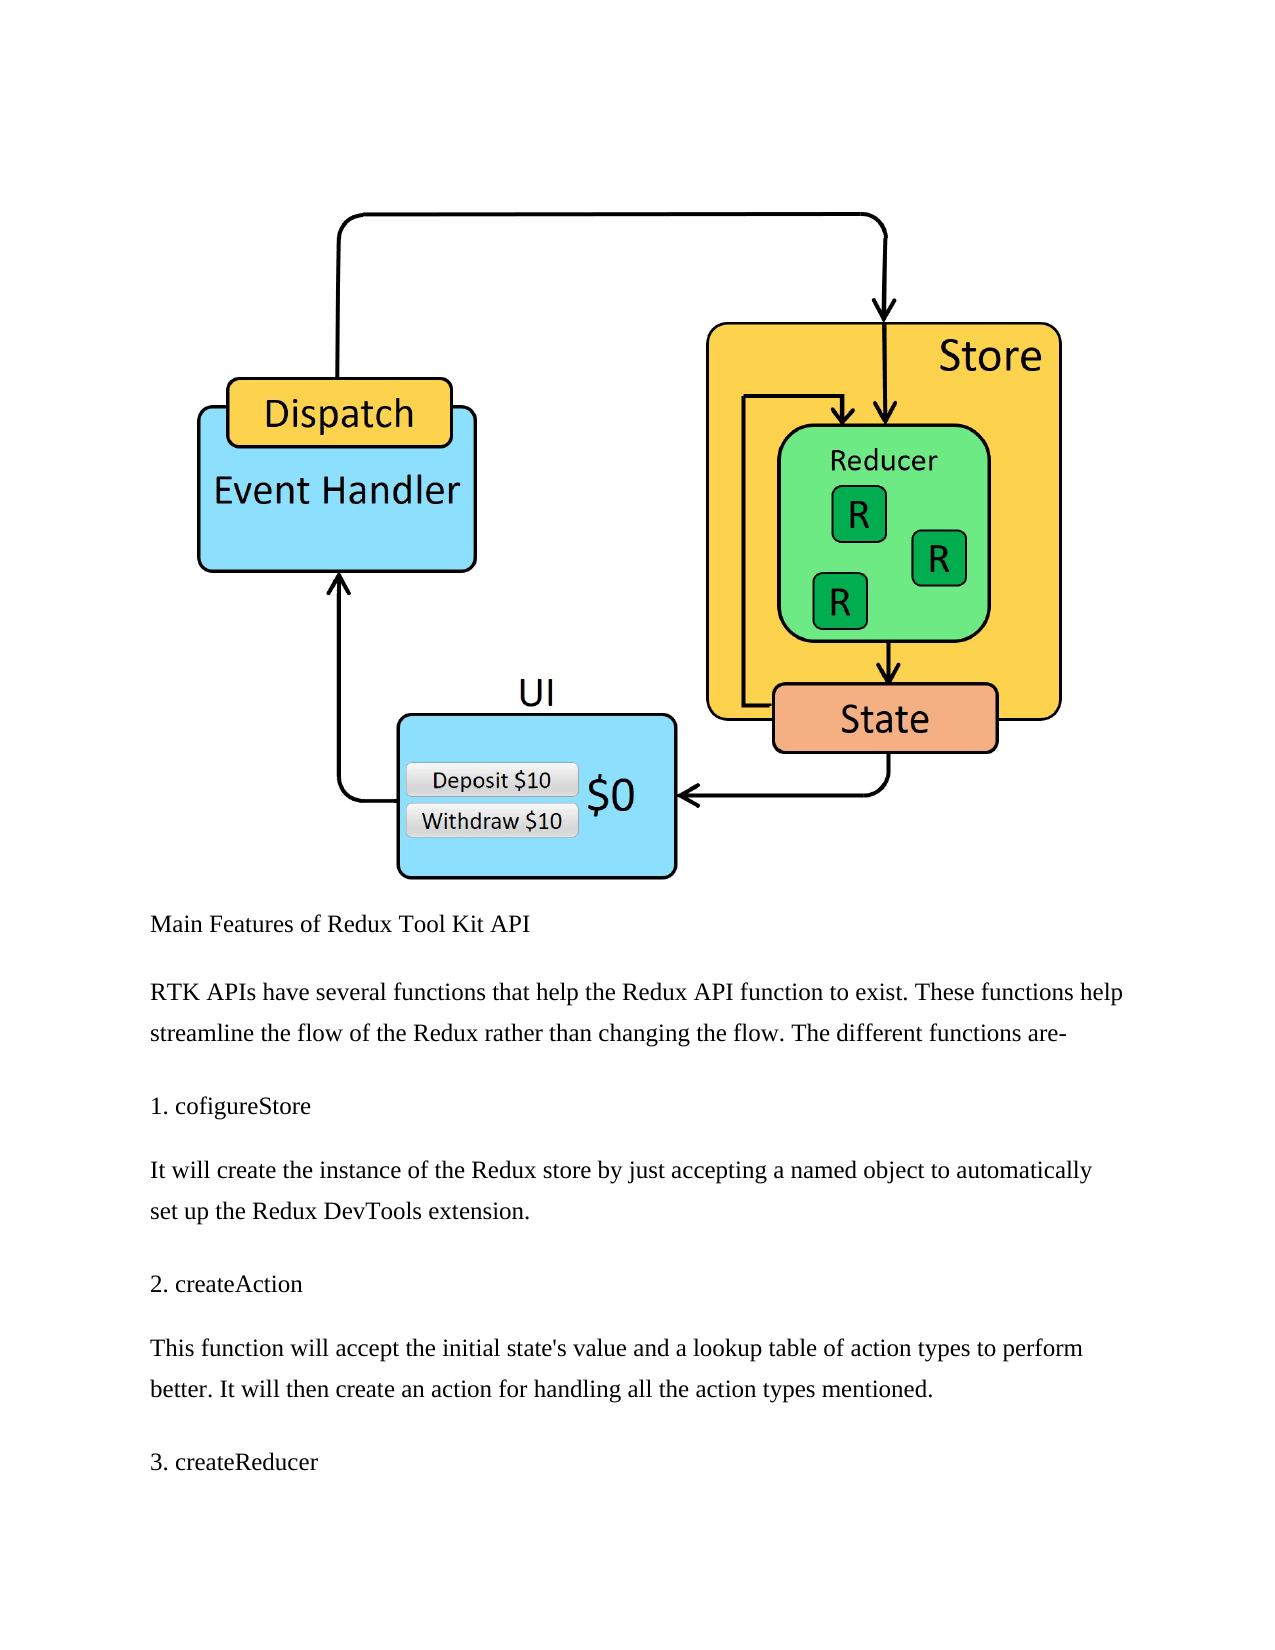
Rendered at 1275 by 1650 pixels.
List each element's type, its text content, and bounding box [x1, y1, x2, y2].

text This function will accept the initial state's value and a lookup table of action types to perform better. It will then create an action for handling all the action types mentioned. [150, 1321, 1125, 1403]
subtitle 2. createAction [150, 1264, 1125, 1298]
subtitle 1. cofigureStore [150, 1086, 1125, 1120]
subtitle Main Features of Redux Tool Kit API [150, 909, 1125, 938]
text It will create the instance of the Redux store by just accepting a named object to automatically set up the Redux DevTools extension. [150, 1143, 1125, 1224]
picture [150, 150, 1125, 882]
subtitle 3. createReducer [150, 1442, 1125, 1476]
text RTK APIs have several functions that help the Redux API function to exist. These functions help streamline the flow of the Redux rather than changing the flow. The different functions are- [150, 965, 1125, 1046]
